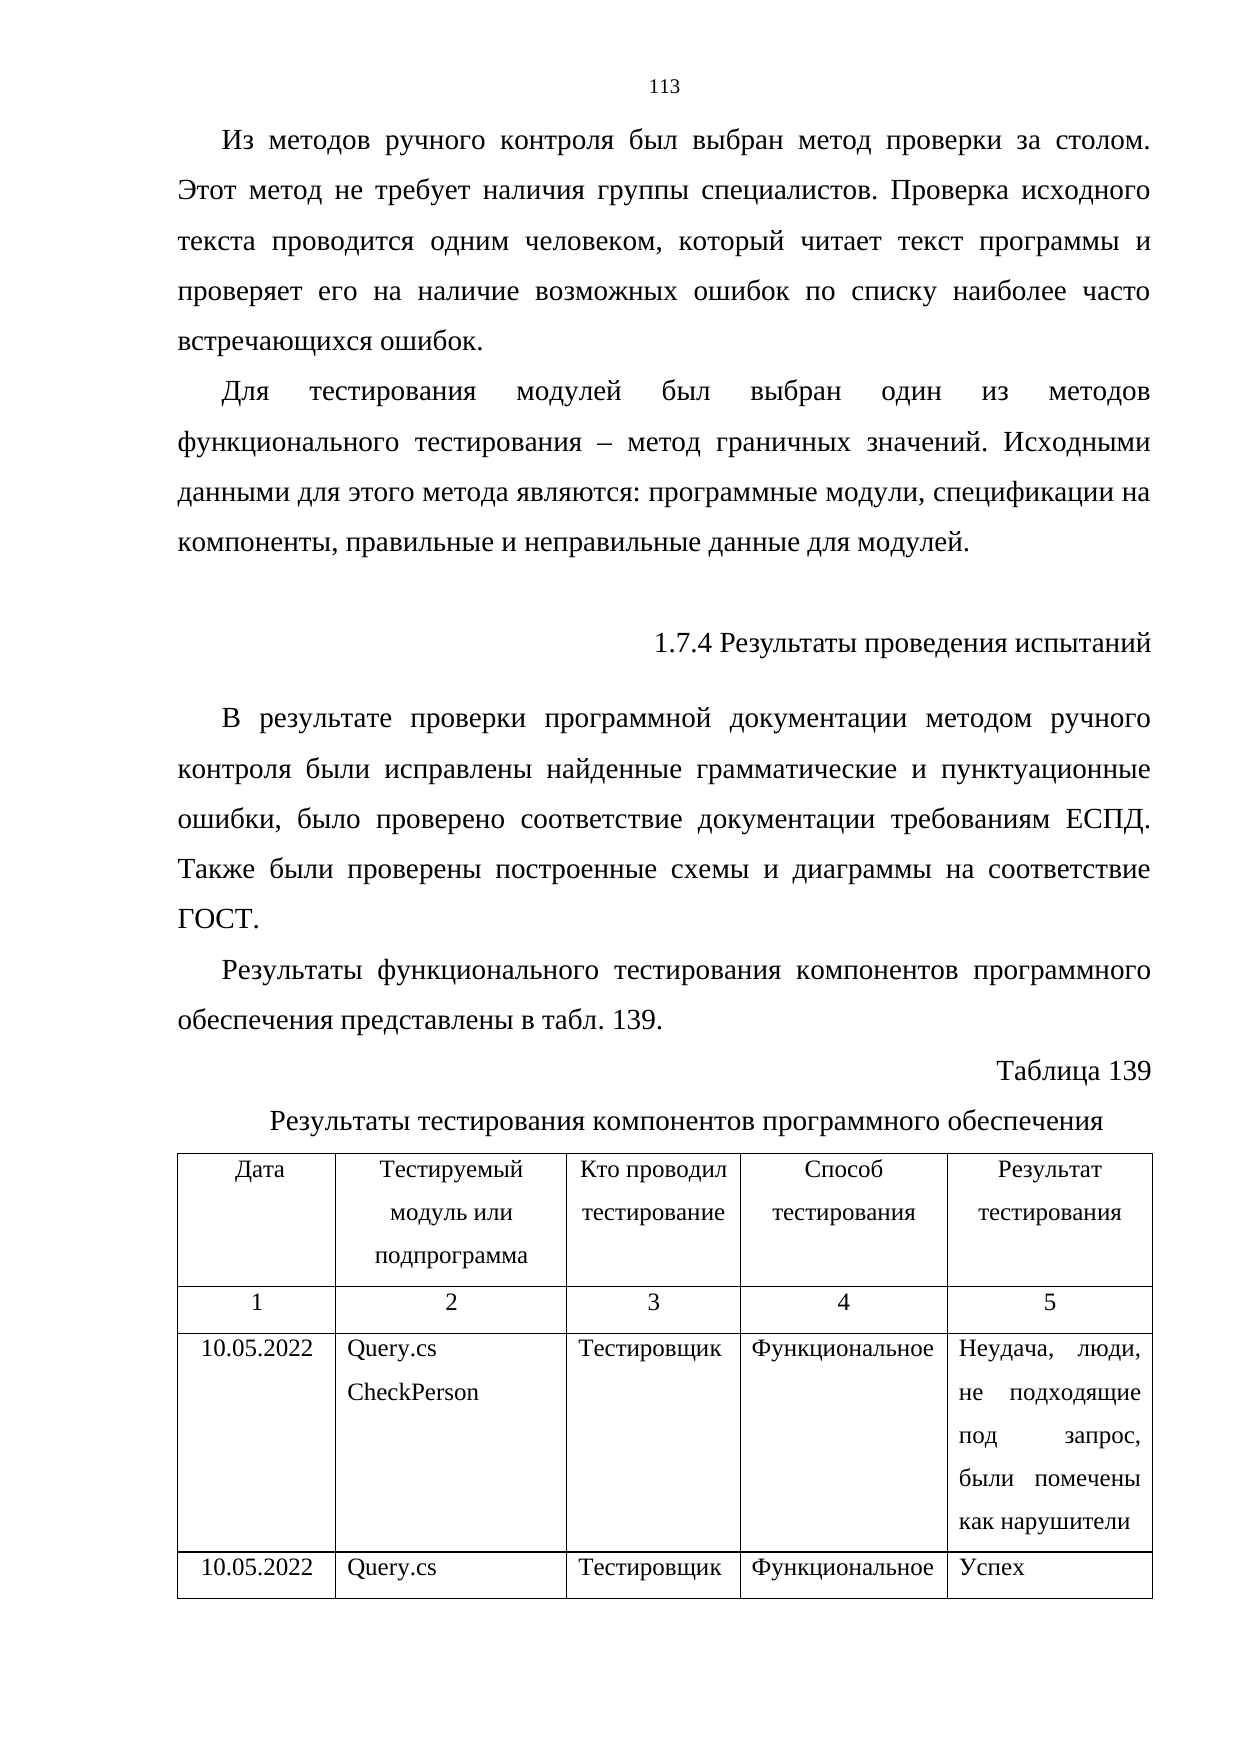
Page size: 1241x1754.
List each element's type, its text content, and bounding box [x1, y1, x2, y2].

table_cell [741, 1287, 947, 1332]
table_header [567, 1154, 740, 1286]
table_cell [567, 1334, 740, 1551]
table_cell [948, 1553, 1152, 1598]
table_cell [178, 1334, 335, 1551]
text Для тестирования модулей был выбран один из методов функционального тестирования – метод граничных значений. Исходными данными для этого метода являются: программные модули, спецификации на компоненты, правильные и неправильные данные для модулей. [177, 373, 1152, 558]
text Таблица 139 [177, 1053, 1152, 1086]
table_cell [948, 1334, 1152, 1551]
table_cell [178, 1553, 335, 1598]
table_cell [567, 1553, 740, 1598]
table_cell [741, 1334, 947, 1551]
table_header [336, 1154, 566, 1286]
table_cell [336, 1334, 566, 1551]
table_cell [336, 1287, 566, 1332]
text 1.7.4 Результаты проведения испытаний [177, 625, 1152, 659]
text В результате проверки программной документации методом ручного контроля были исправлены найденные грамматические и пунктуационные ошибки, было проверено соответствие документации требованиям ЕСПД. Также были проверены построенные схемы и диаграммы на соответствие ГОСТ. [177, 700, 1152, 935]
text Результаты тестирования компонентов программного обеспечения [177, 1103, 1152, 1136]
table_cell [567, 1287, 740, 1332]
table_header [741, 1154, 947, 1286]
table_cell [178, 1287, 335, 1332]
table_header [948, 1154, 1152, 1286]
text Из методов ручного контроля был выбран метод проверки за столом. Этот метод не требует наличия группы специалистов. Проверка исходного текста проводится одним человеком, который читает текст программы и проверяет его на наличие возможных ошибок по списку наиболее часто встречающихся ошибок. [177, 122, 1152, 357]
text Результаты функционального тестирования компонентов программного обеспечения представлены в табл. 139. [177, 952, 1152, 1036]
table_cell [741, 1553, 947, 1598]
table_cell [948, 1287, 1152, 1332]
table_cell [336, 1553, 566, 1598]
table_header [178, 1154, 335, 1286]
